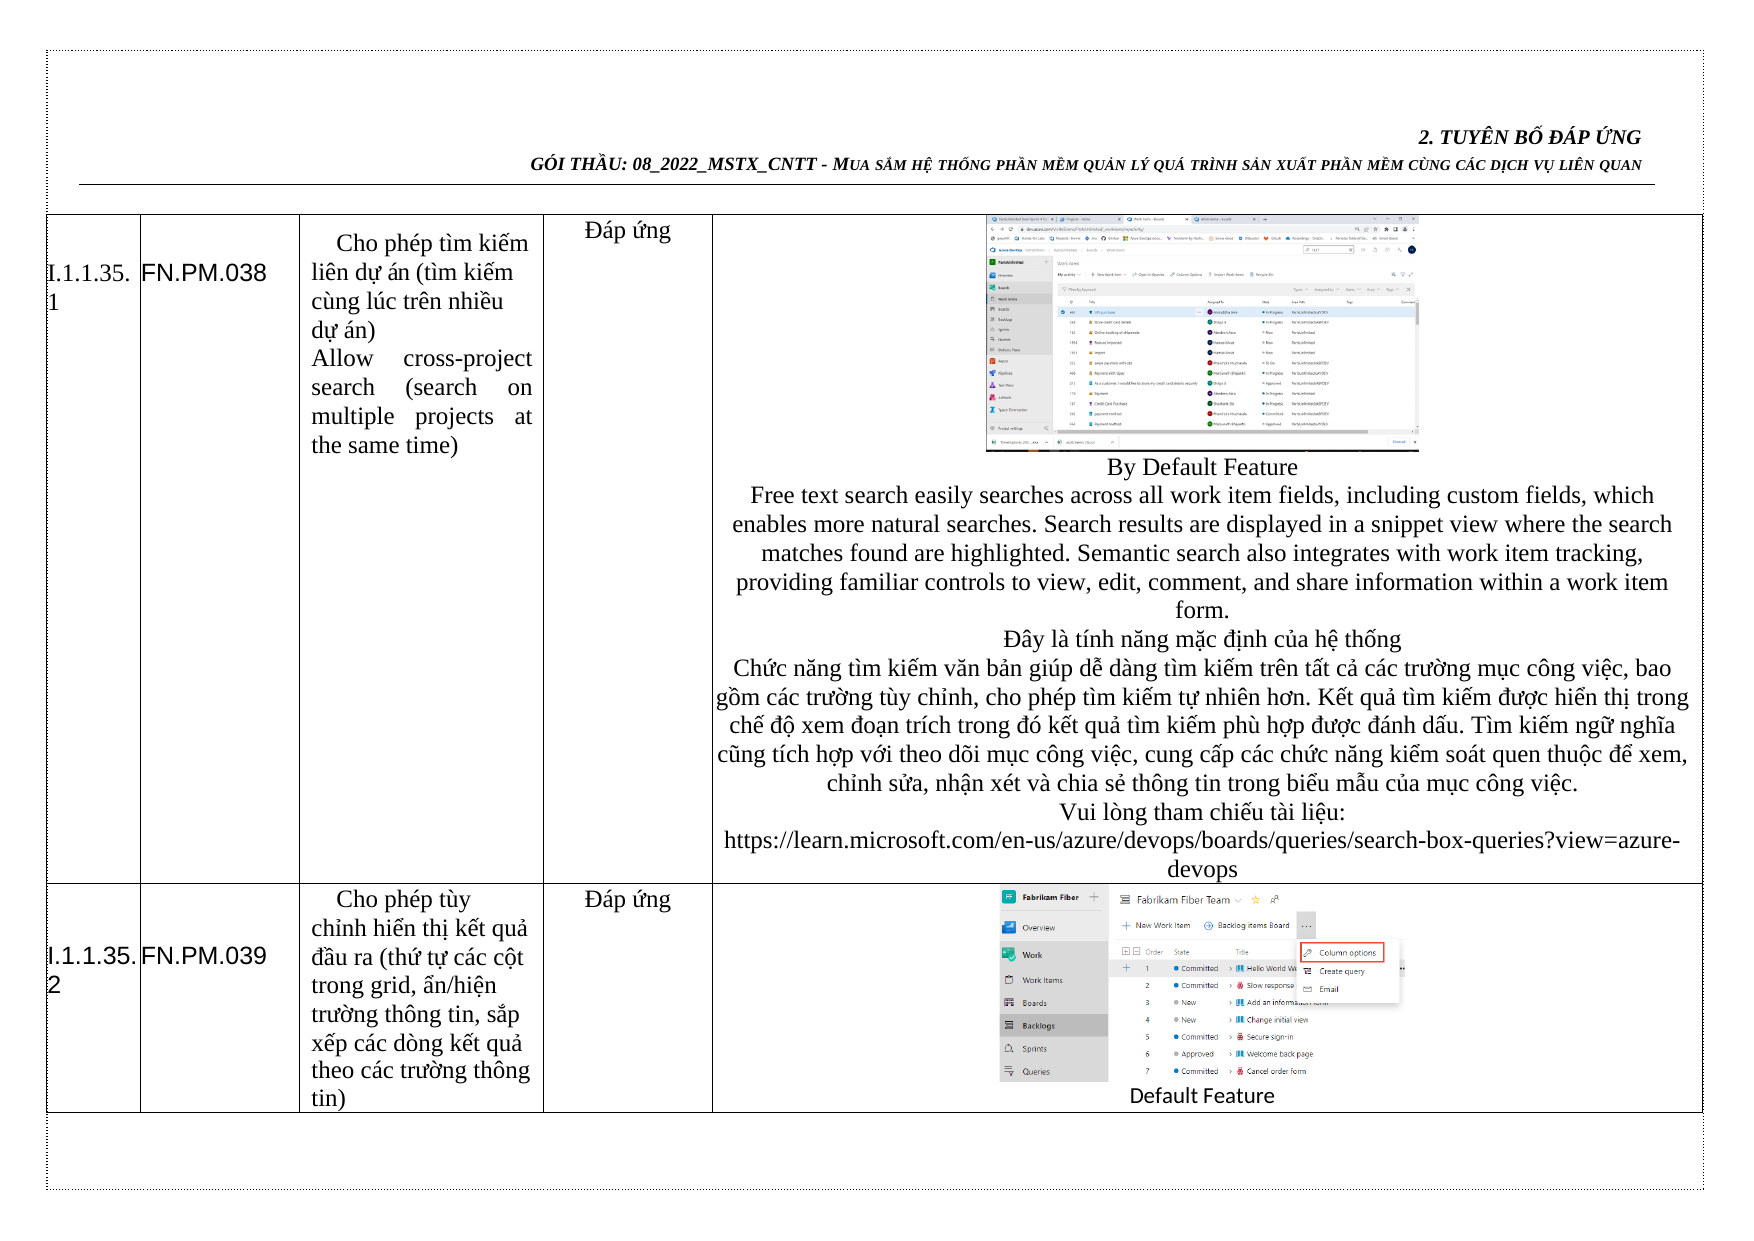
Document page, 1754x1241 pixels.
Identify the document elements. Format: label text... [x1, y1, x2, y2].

table_cell Đáp ứng [544, 215, 712, 883]
table_cell FN.PM.039 [141, 884, 299, 1112]
table_cell I.1.1.35.2 [47, 884, 140, 1112]
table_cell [300, 884, 543, 1112]
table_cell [713, 884, 1702, 1112]
picture [999, 884, 1406, 1082]
table_cell FN.PM.038 [141, 215, 299, 883]
picture [986, 215, 1419, 452]
table_cell Đáp ứng [544, 884, 712, 1112]
table_cell By Default Feature Free text search easily searches across all work item fields, including custom fields, which enables more natural searches. Search results are displayed in a snippet view where the search matches found are highlighted. Semantic search also integrates with work item tracking, providing familiar controls to view, edit, comment, and share information within a work item form. Đây là tính năng mặc định của hệ thống Chức năng tìm kiếm văn bản giúp dễ dàng tìm kiếm trên tất cả các trường mục công việc, bao gồm các trường tùy chỉnh, cho phép tìm kiếm tự nhiên hơn. Kết quả tìm kiếm được hiển thị trong chế độ xem đoạn trích trong đó kết quả tìm kiếm phù hợp được đánh dấu. Tìm kiếm ngữ nghĩa cũng tích hợp với theo dõi mục công việc, cung cấp các chức năng kiểm soát quen thuộc để xem, chỉnh sửa, nhận xét và chia sẻ thông tin trong biểu mẫu của mục công việc. Vui lòng tham chiếu tài liệu: https://learn.microsoft.com/en-us/azure/devops/boards/queries/search-box-queries?view=azure-devops [713, 215, 1702, 883]
table_cell Cho phép tìm kiếm liên dự án (tìm kiếm cùng lúc trên nhiều dự án) Allow cross-project search (search on multiple projects at the same time) [300, 215, 543, 883]
table_cell I.1.1.35.1 [47, 215, 140, 883]
